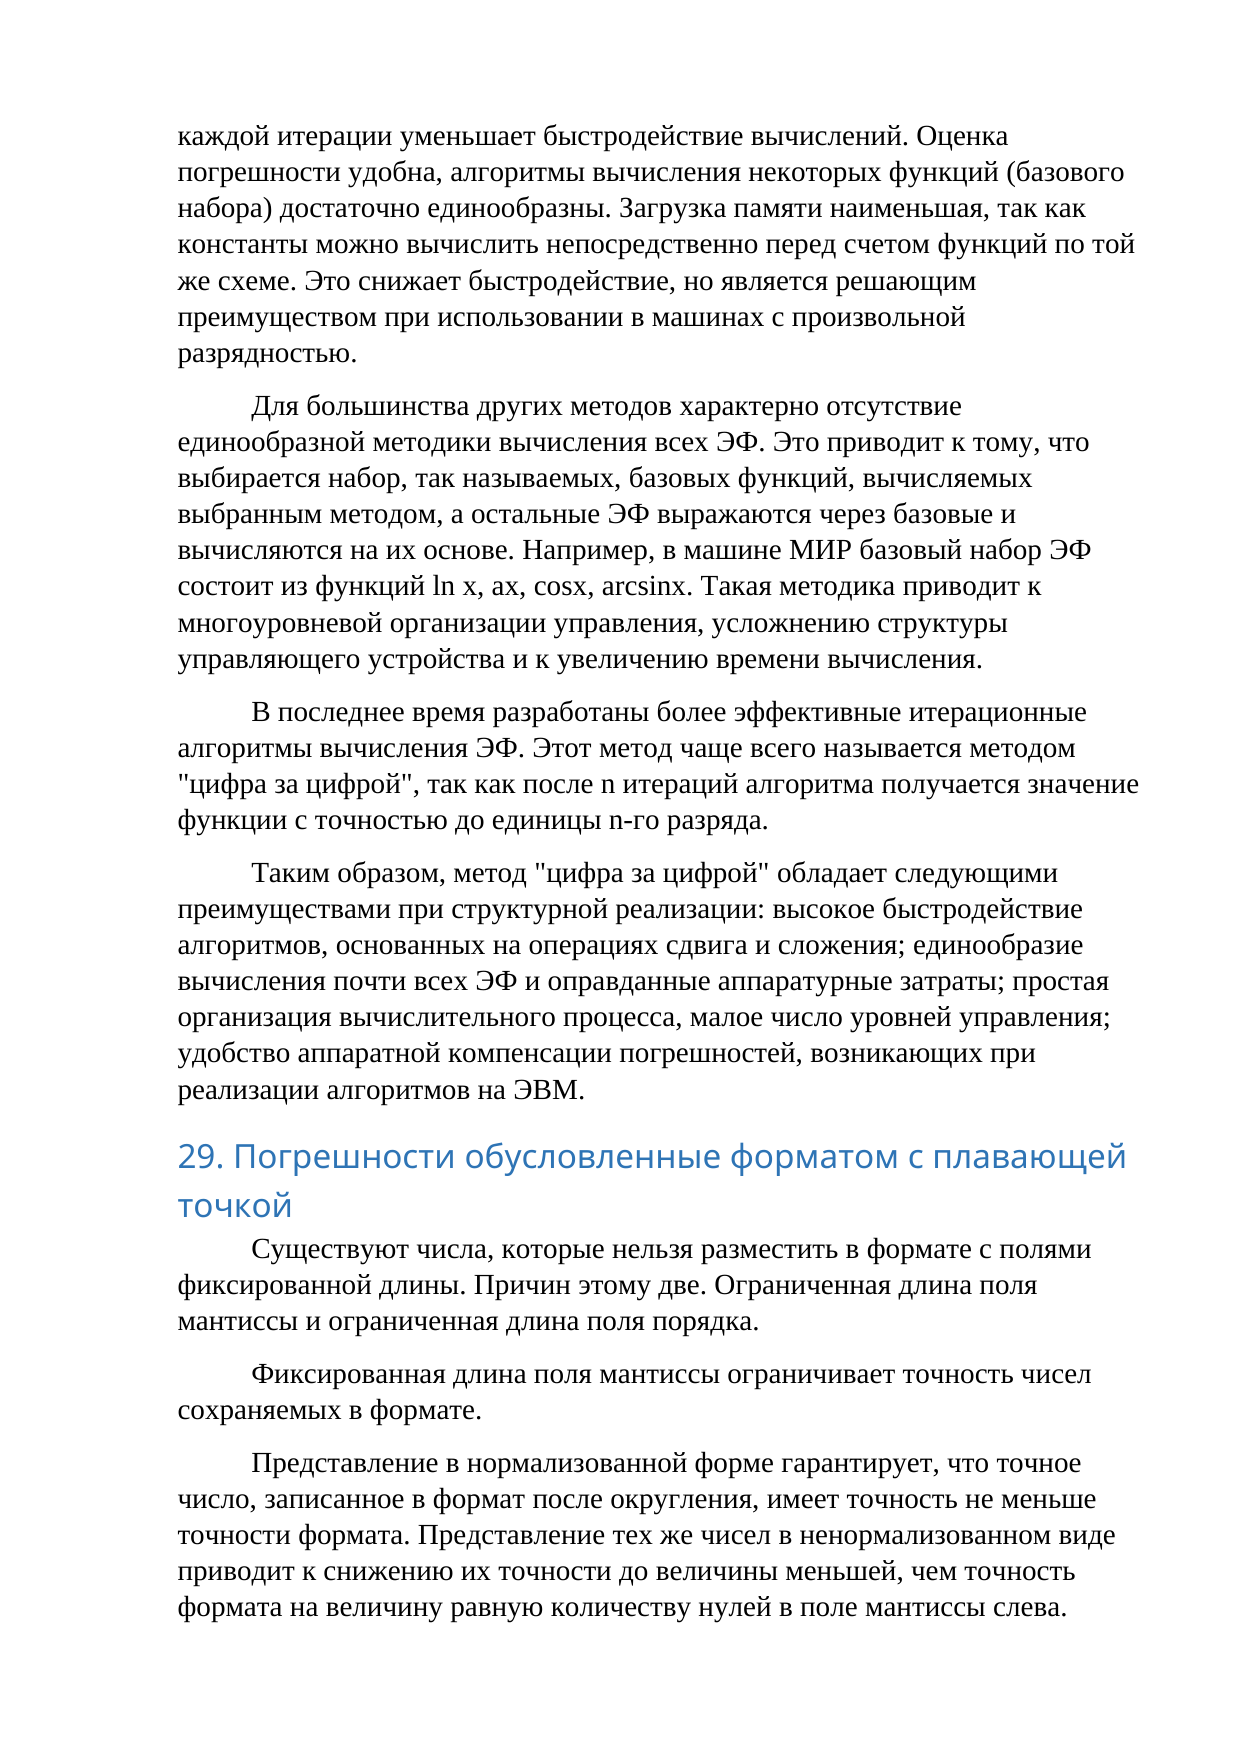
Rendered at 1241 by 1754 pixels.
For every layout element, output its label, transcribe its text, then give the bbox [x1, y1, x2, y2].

text Таким образом, метод "цифра за цифрой" обладает следующими преимуществами при структурной реализации: высокое быстродействие алгоритмов, основанных на операциях сдвига и сложения; единообразие вычисления почти всех ЭФ и оправданные аппаратурные затраты; простая организация вычислительного процесса, малое число уровней управления; удобство аппаратной компенсации погрешностей, возникающих при реализации алгоритмов на ЭВМ. [177, 855, 1152, 1105]
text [177, 118, 1152, 368]
text В последнее время разработаны более эффективные итерационные алгоритмы вычисления ЭФ. Этот метод чаще всего называется методом "цифра за цифрой", так как после n итераций алгоритма получается значение функции с точностью до единицы n-го разряда. [177, 694, 1152, 836]
subtitle 29. Погрешности обусловленные форматом с плавающей точкой [177, 1133, 1152, 1227]
text Фиксированная длина поля мантиссы ограничивает точность чисел сохраняемых в формате. [177, 1356, 1152, 1426]
text Для большинства других методов характерно отсутствие единообразной методики вычисления всех ЭФ. Это приводит к тому, что выбирается набор, так называемых, базовых функций, вычисляемых выбранным методом, а остальные ЭФ выражаются через базовые и вычисляются на их основе. Например, в машине МИР базовый набор ЭФ состоит из функций ln x, ax, cosx, arcsinx. Такая методика приводит к многоуровневой организации управления, усложнению структуры управляющего устройства и к увеличению времени вычисления. [177, 388, 1152, 674]
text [177, 1445, 1152, 1623]
text Существуют числа, которые нельзя разместить в формате с полями фиксированной длины. Причин этому две. Ограниченная длина поля мантиссы и ограниченная длина поля порядка. [177, 1231, 1152, 1337]
